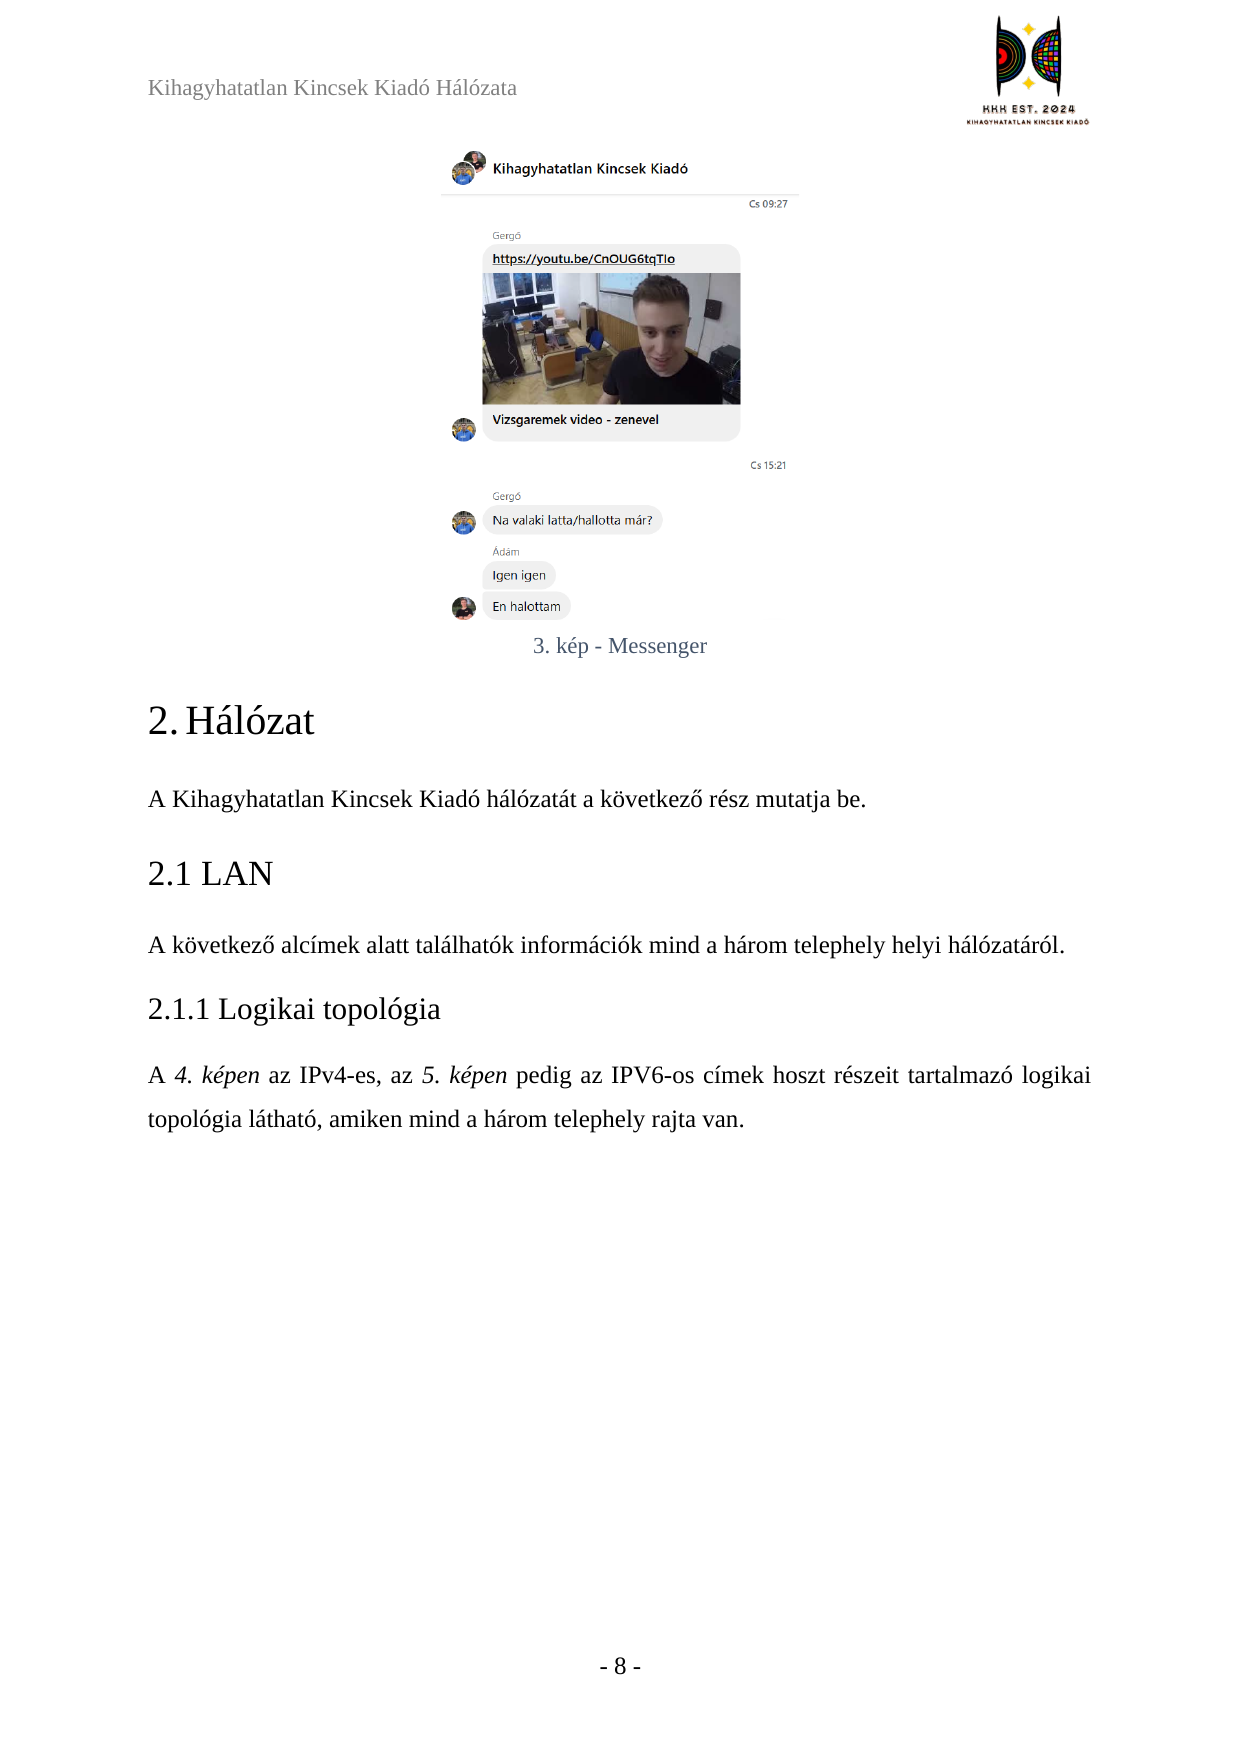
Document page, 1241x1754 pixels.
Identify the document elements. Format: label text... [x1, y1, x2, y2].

picture [958, 4, 1094, 130]
text A következő alcímek alatt találhatók információk mind a három telephely helyi hálózatáról. [148, 930, 1093, 959]
list Hálózat [148, 696, 1093, 743]
picture [441, 147, 800, 620]
text 2.1.1 Logikai topológia [148, 990, 1093, 1026]
text A Kihagyhatatlan Kincsek Kiadó hálózatát a következő rész mutatja be. [148, 784, 1093, 813]
text 2.1 LAN [148, 852, 1093, 893]
text A 4. képen az IPv4-es, az 5. képen pedig az IPV6-os címek hoszt részeit tartalmazó logikai topológia látható, amiken mind a három telephely rajta van. [148, 1061, 1093, 1132]
